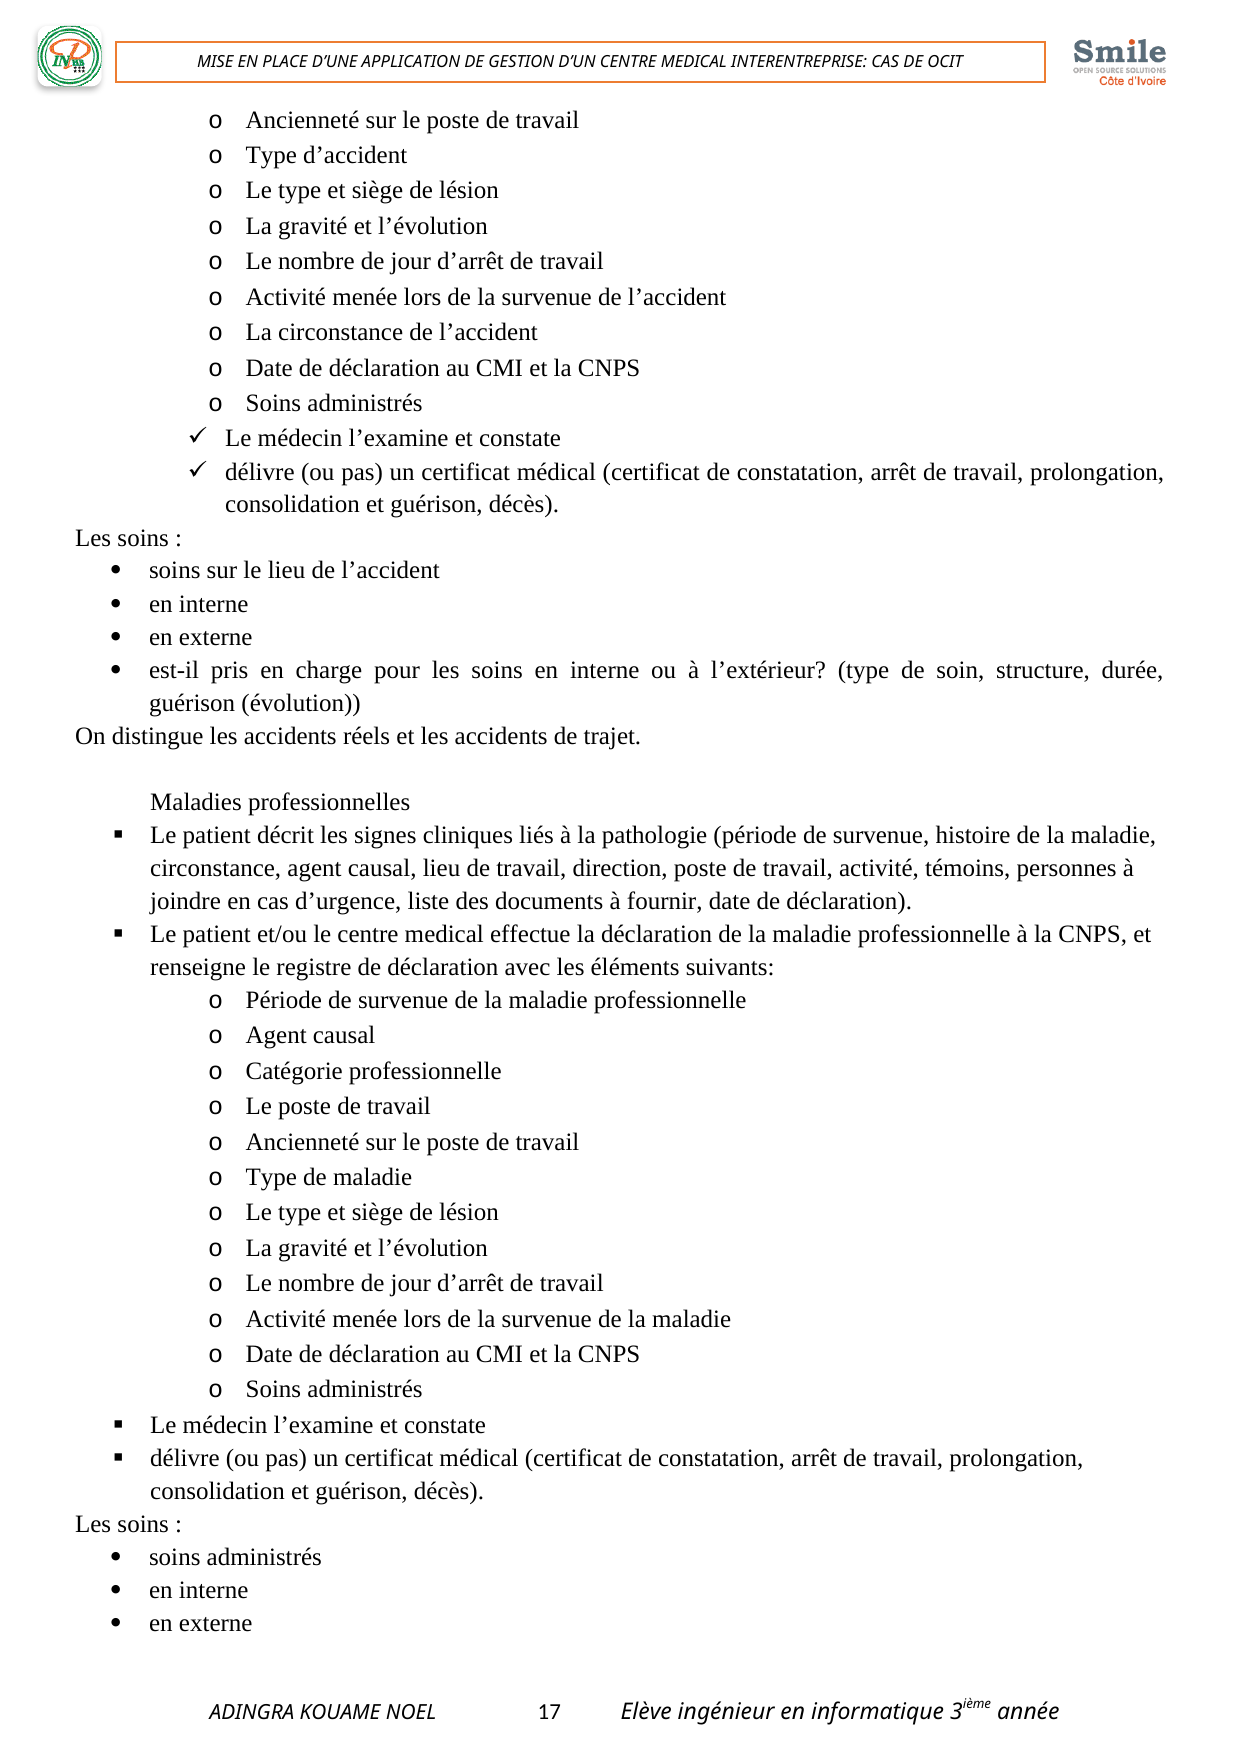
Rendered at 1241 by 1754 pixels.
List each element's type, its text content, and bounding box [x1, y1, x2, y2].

list délivre (ou pas) un certificat médical (certificat de constatation, arrêt de travail, prolongation, consolidation et guérison, décès). [112, 1443, 1165, 1505]
list en externe [111, 622, 1165, 650]
list Ancienneté sur le poste de travail [208, 1127, 1165, 1157]
list Soins administrés [208, 1374, 1165, 1405]
list en interne [111, 1575, 1165, 1604]
list Soins administrés [208, 388, 1165, 419]
list soins sur le lieu de l’accident [111, 556, 1165, 584]
list La gravité et l’évolution [208, 211, 1165, 242]
list Type d’accident [208, 140, 1165, 171]
list Activité menée lors de la survenue de l’accident [208, 282, 1165, 313]
list Le poste de travail [208, 1091, 1165, 1122]
list Le nombre de jour d’arrêt de travail [208, 246, 1165, 277]
list est-il pris en charge pour les soins en interne ou à l’extérieur? (type de soin, structure, durée, guérison (évolution)) [111, 655, 1165, 716]
list délivre (ou pas) un certificat médical (certificat de constatation, arrêt de travail, prolongation, consolidation et guérison, décès). [187, 457, 1165, 518]
list Date de déclaration au CMI et la CNPS [208, 353, 1165, 383]
list Ancienneté sur le poste de travail [208, 105, 1165, 136]
list Catégorie professionnelle [208, 1056, 1165, 1087]
list Le patient décrit les signes cliniques liés à la pathologie (période de survenue, histoire de la maladie, circonstance, agent causal, lieu de travail, direction, poste de travail, activité, témoins, personnes à joindre en cas d’urgence, liste des documents à fournir, date de déclaration). [112, 820, 1165, 914]
list Le médecin l’examine et constate [112, 1410, 1165, 1439]
list Activité menée lors de la survenue de la maladie [208, 1304, 1165, 1334]
picture [1072, 37, 1167, 86]
text Maladies professionnelles [150, 787, 1165, 816]
list Le type et siège de lésion [208, 176, 1165, 206]
list en externe [111, 1608, 1165, 1637]
text Les soins : [75, 523, 1165, 551]
list Le patient et/ou le centre medical effectue la déclaration de la maladie professionnelle à la CNPS, et renseigne le registre de déclaration avec les éléments suivants: [112, 919, 1165, 981]
list Le nombre de jour d’arrêt de travail [208, 1268, 1165, 1299]
list Agent causal [208, 1020, 1165, 1051]
list Type de maladie [208, 1162, 1165, 1193]
list Date de déclaration au CMI et la CNPS [208, 1339, 1165, 1370]
list La circonstance de l’accident [208, 317, 1165, 348]
list Le type et siège de lésion [208, 1197, 1165, 1228]
text On distingue les accidents réels et les accidents de trajet. [75, 721, 1165, 749]
list La gravité et l’évolution [208, 1233, 1165, 1264]
text Les soins : [75, 1509, 1165, 1538]
list en interne [111, 589, 1165, 617]
list soins administrés [111, 1542, 1165, 1571]
list Le médecin l’examine et constate [187, 423, 1165, 452]
list Période de survenue de la maladie professionnelle [208, 985, 1165, 1016]
